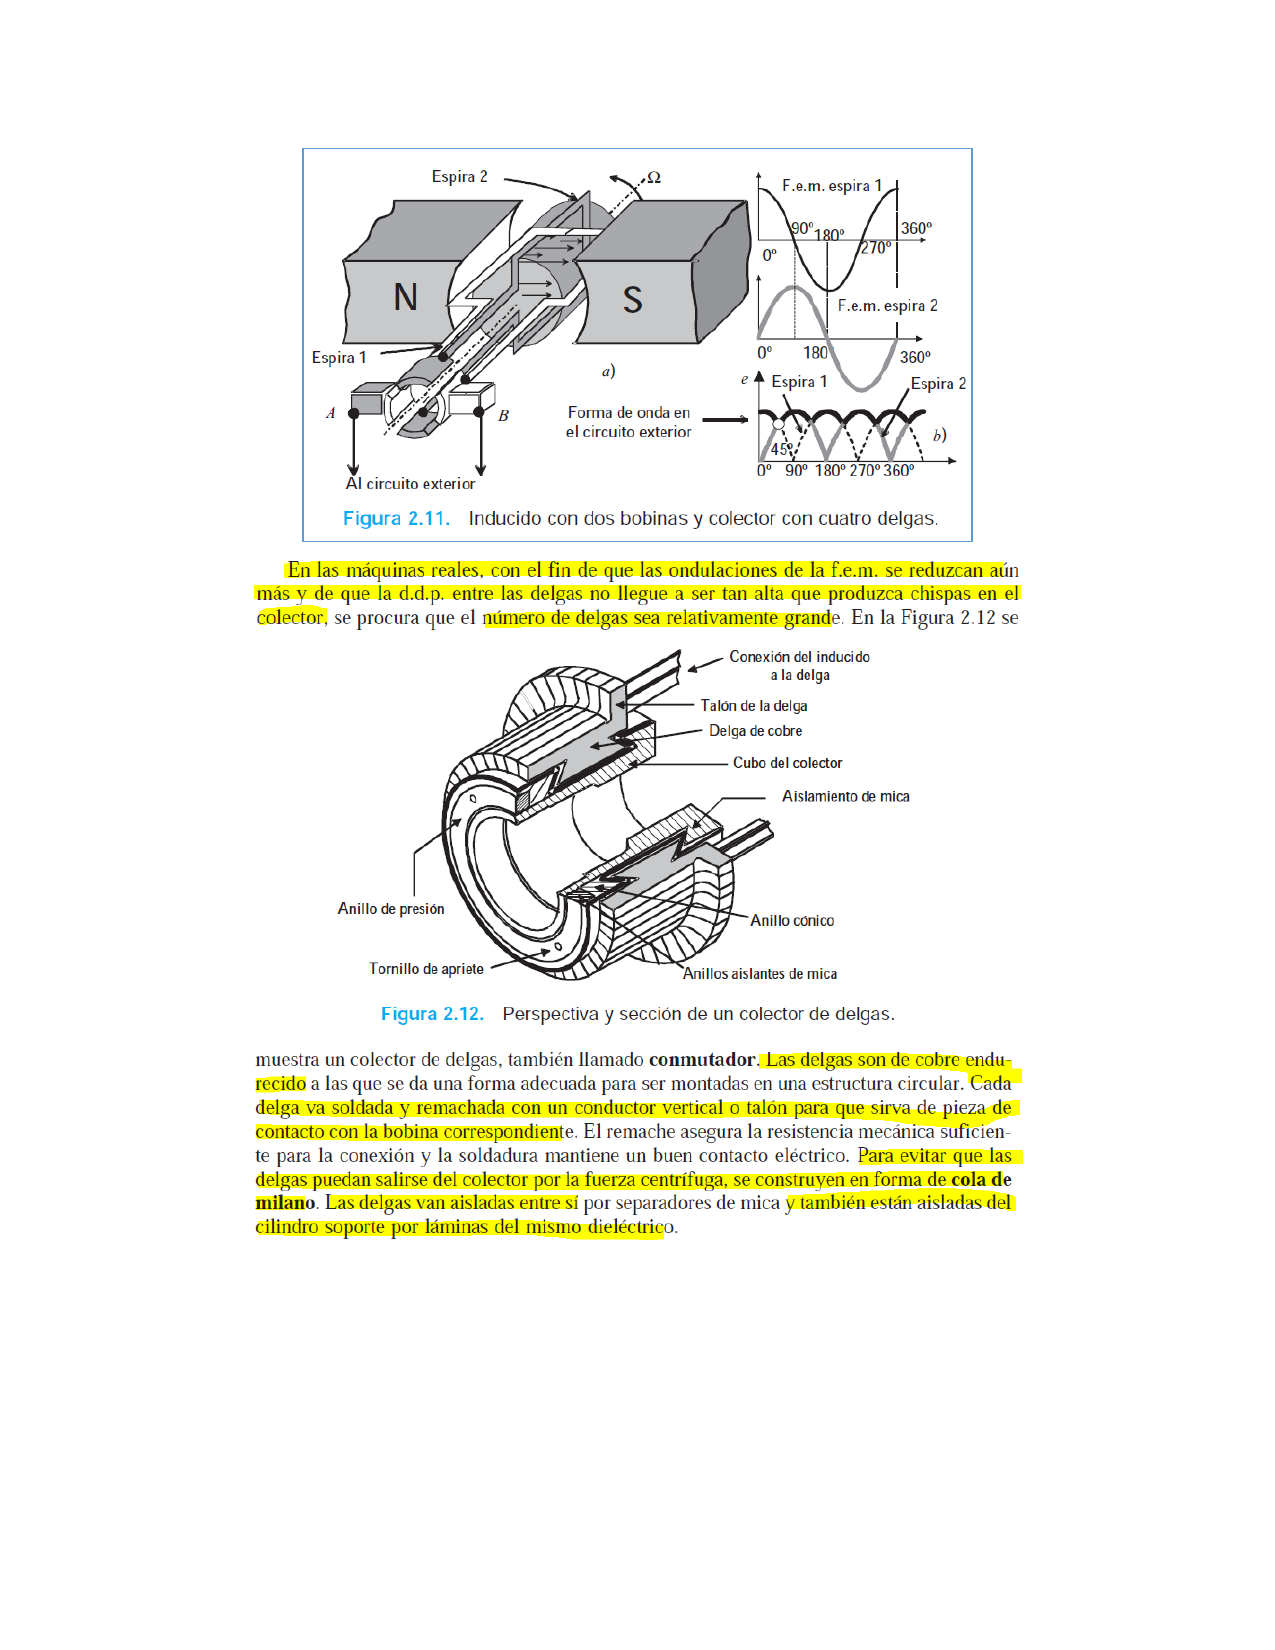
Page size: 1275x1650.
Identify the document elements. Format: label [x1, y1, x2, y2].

picture [249, 561, 1026, 1034]
picture [252, 1052, 1023, 1240]
picture [304, 149, 971, 541]
